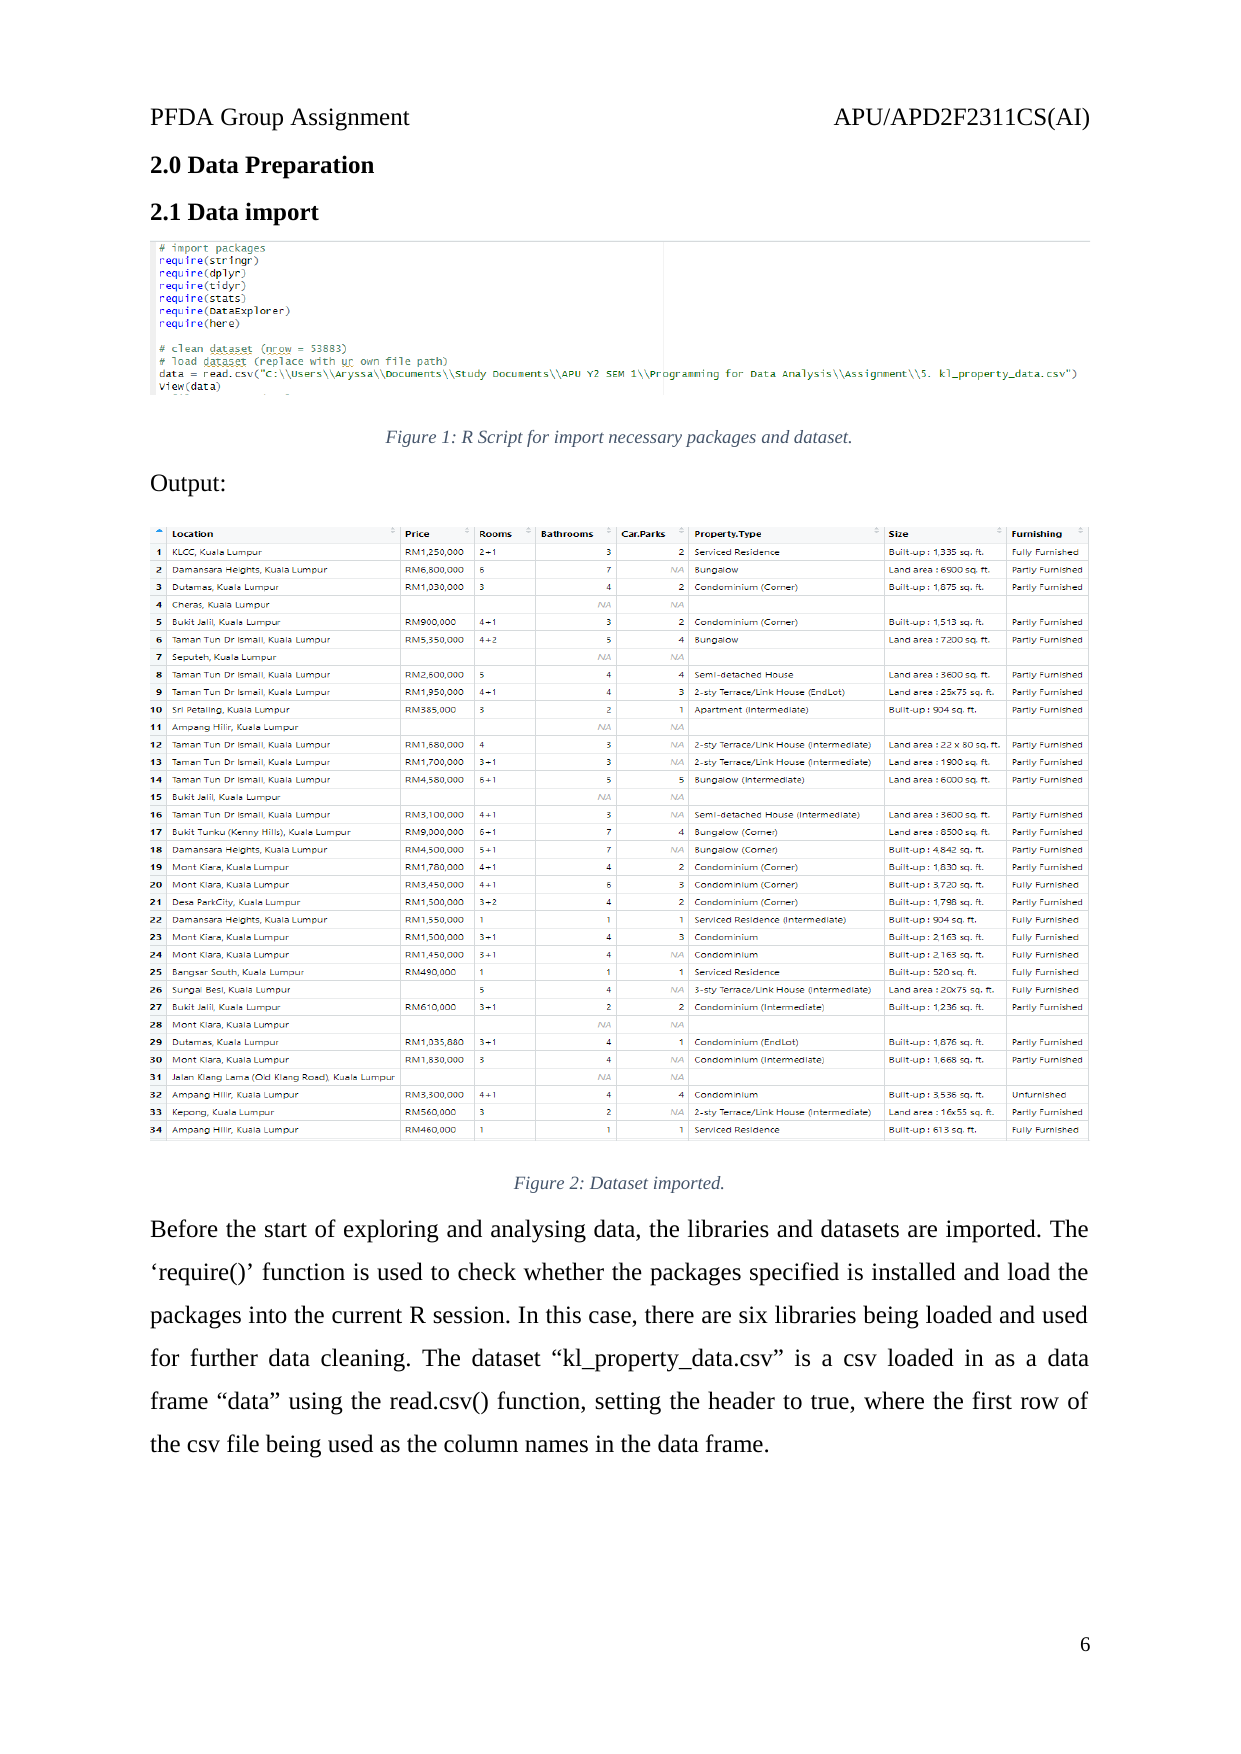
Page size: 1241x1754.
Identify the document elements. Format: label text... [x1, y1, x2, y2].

text Figure 2: Dataset imported. [150, 1172, 1090, 1193]
picture [150, 527, 1091, 1141]
text Output: [150, 468, 1090, 497]
picture [150, 240, 1091, 395]
text Before the start of exploring and analysing data, the libraries and datasets are imported. The ‘require()’ function is used to check whether the packages specified is installed and load the packages into the current R session. In this case, there are six libraries being loaded and used for further data cleaning. The dataset “kl_property_data.csv” is a csv loaded in as a data frame “data” using the read.csv() function, setting the header to true, where the first row of the csv file being used as the column names in the data frame. [150, 1214, 1090, 1458]
subtitle 2.0 Data Preparation [150, 150, 1090, 179]
subtitle 2.1 Data import [150, 197, 1090, 226]
text Figure 1: R Script for import necessary packages and dataset. [150, 426, 1090, 447]
